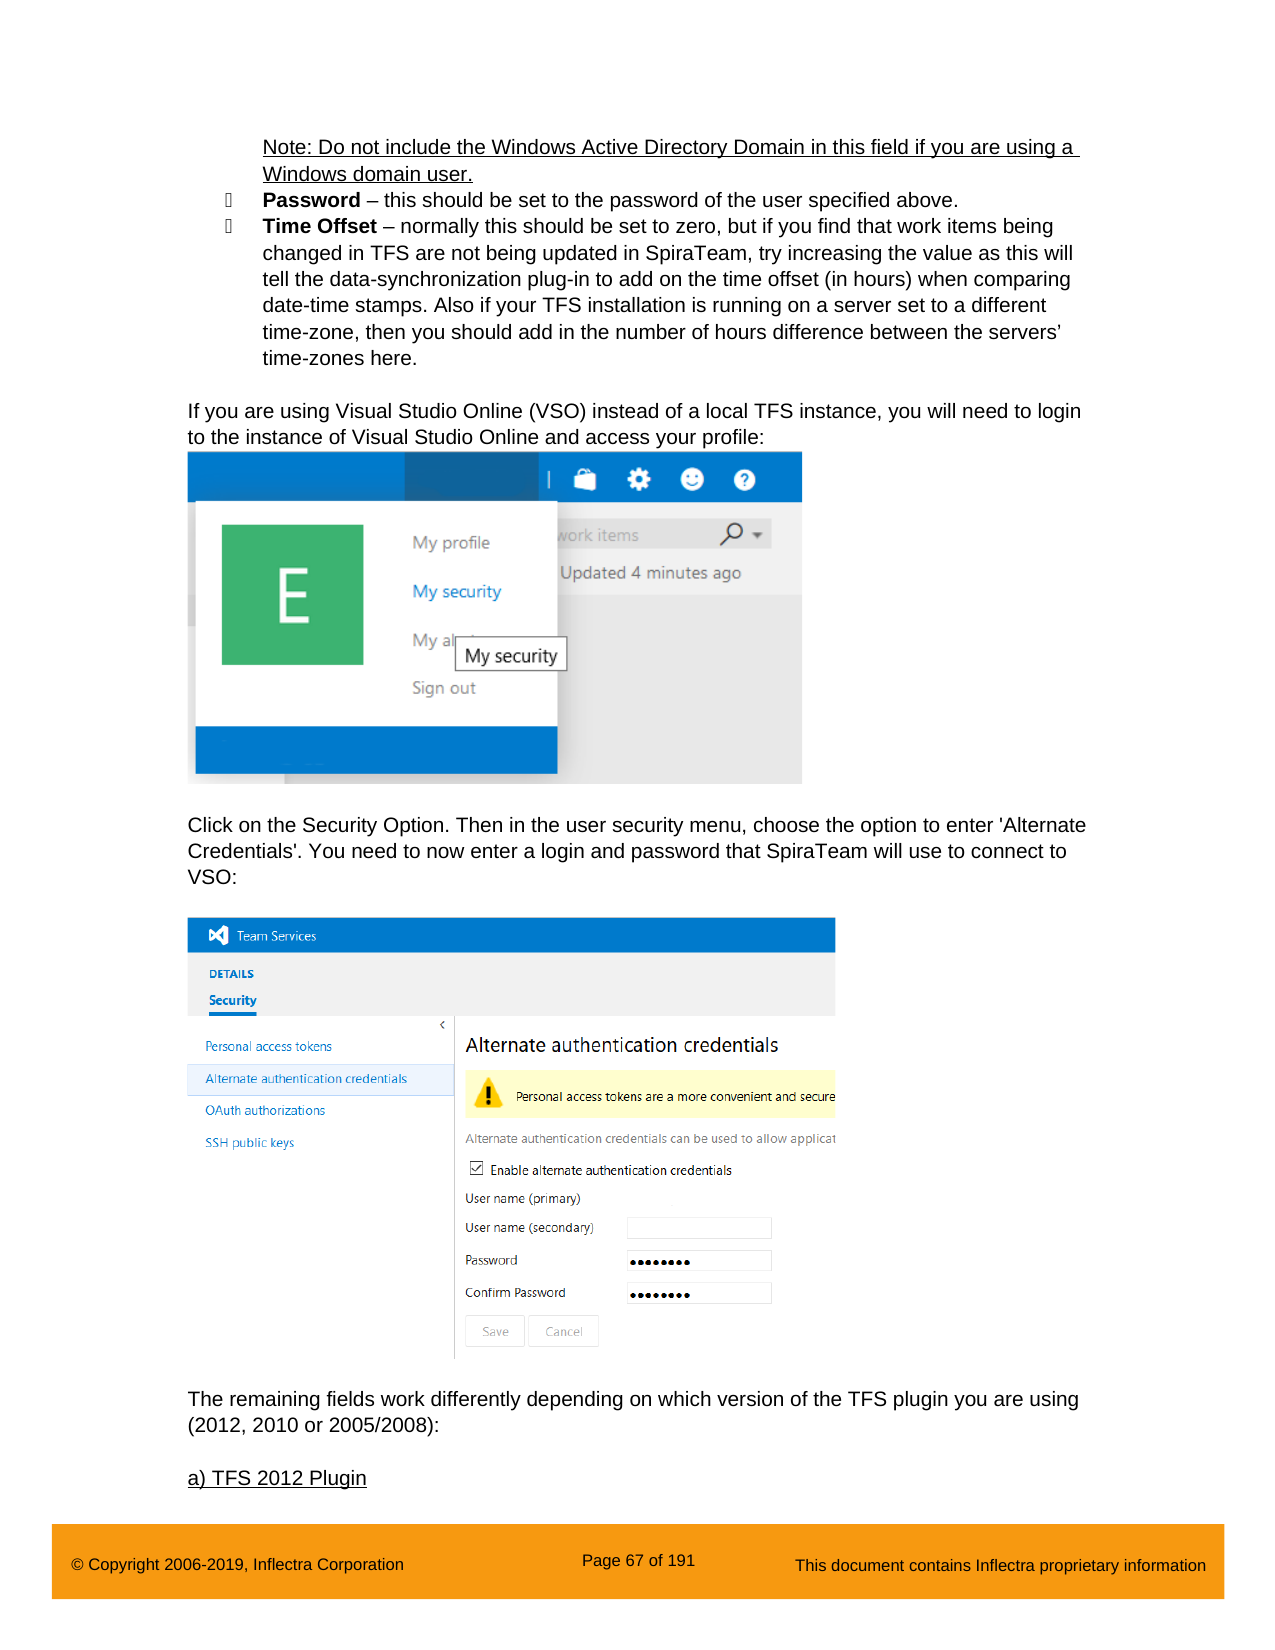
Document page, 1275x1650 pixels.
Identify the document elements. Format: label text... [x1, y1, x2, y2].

text a) TFS 2012 Plugin [187, 1466, 1087, 1490]
text If you are using Visual Studio Online (VSO) instead of a local TFS instance, you will need to login to the instance of Visual Studio Online and access your profile: [187, 399, 1087, 449]
picture [187, 917, 836, 1359]
list Password – this should be set to the password of the user specified above. [225, 188, 1087, 212]
text The remaining fields work differently depending on which version of the TFS plugin you are using (2012, 2010 or 2005/2008): [187, 1387, 1087, 1437]
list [225, 135, 1087, 185]
picture [187, 451, 803, 784]
text Click on the Security Option. Then in the user security menu, choose the option to enter 'Alternate Credentials'. You need to now enter a login and password that SpiraTeam will use to connect to VSO: [187, 812, 1087, 889]
list Time Offset – normally this should be set to zero, but if you find that work items being changed in TFS are not being updated in SpiraTeam, try increasing the value as this will tell the data-synchronization plug-in to add on the time offset (in hours) when comparing date-time stamps. Also if your TFS installation is running on a server set to a different time-zone, then you should add in the number of hours difference between the servers’ time-zones here. [225, 214, 1087, 370]
